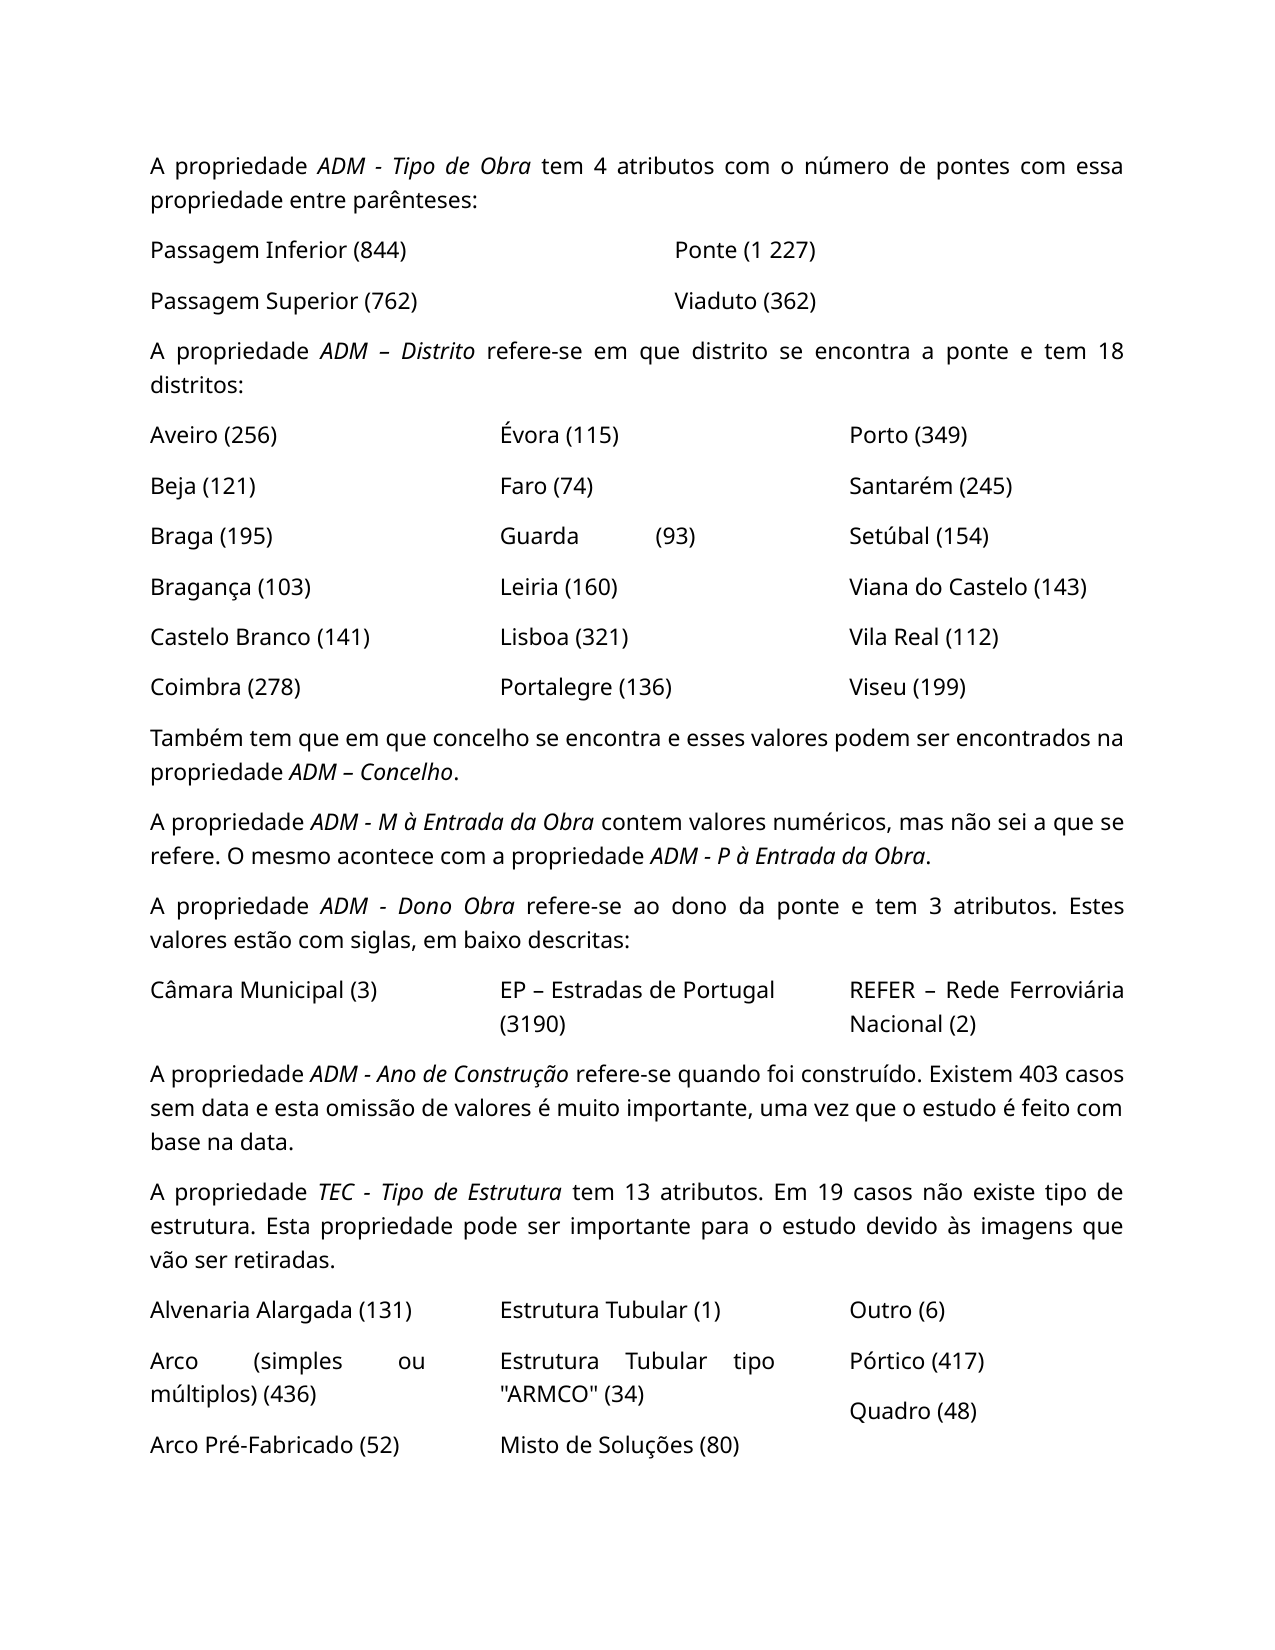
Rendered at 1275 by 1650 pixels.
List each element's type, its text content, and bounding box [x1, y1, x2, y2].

text Setúbal (154) [849, 520, 1125, 551]
text A propriedade ADM - M à Entrada da Obra contem valores numéricos, mas não sei a que se refere. O mesmo acontece com a propriedade ADM - P à Entrada da Obra. [150, 806, 1125, 871]
text Quadro (48) [849, 1395, 1125, 1426]
text Ponte (1 227) [674, 234, 1125, 265]
text Alvenaria Alargada (131) [150, 1294, 426, 1325]
text Estrutura Tubular (1) [499, 1294, 775, 1325]
text Santarém (245) [849, 469, 1125, 501]
text A propriedade ADM - Tipo de Obra tem 4 atributos com o número de pontes com essa propriedade entre parênteses: [150, 150, 1125, 215]
text Arco Pré-Fabricado (52) [150, 1429, 426, 1460]
text A propriedade TEC - Tipo de Estrutura tem 13 atributos. Em 19 casos não existe tipo de estrutura. Esta propriedade pode ser importante para o estudo devido às imagens que vão ser retiradas. [150, 1176, 1125, 1275]
text A propriedade ADM - Ano de Construção refere-se quando foi construído. Existem 403 casos sem data e esta omissão de valores é muito importante, uma vez que o estudo é feito com base na data. [150, 1058, 1125, 1157]
text Leiria (160) [499, 570, 775, 602]
text Outro (6) [849, 1294, 1125, 1325]
text Beja (121) [150, 469, 426, 501]
text Passagem Inferior (844) [150, 234, 601, 265]
text Vila Real (112) [849, 621, 1125, 652]
text Lisboa (321) [499, 621, 775, 652]
text Viaduto (362) [674, 284, 1125, 316]
text A propriedade ADM – Distrito refere-se em que distrito se encontra a ponte e tem 18 distritos: [150, 335, 1125, 400]
text Coimbra (278) [150, 671, 426, 702]
text Misto de Soluções (80) [499, 1429, 775, 1460]
text Bragança (103) [150, 570, 426, 602]
text Viana do Castelo (143) [849, 570, 1125, 602]
text Évora (115) [499, 419, 775, 450]
text Faro (74) [499, 469, 775, 501]
text Também tem que em que concelho se encontra e esses valores podem ser encontrados na propriedade ADM – Concelho. [150, 722, 1125, 787]
text Pórtico (417) [849, 1344, 1125, 1376]
text REFER – Rede Ferroviária Nacional (2) [849, 974, 1125, 1039]
text A propriedade ADM - Dono Obra refere-se ao dono da ponte e tem 3 atributos. Estes valores estão com siglas, em baixo descritas: [150, 890, 1125, 955]
text Braga (195) [150, 520, 426, 551]
text Porto (349) [849, 419, 1125, 450]
text Viseu (199) [849, 671, 1125, 702]
text Castelo Branco (141) [150, 621, 426, 652]
text Guarda (93) [499, 520, 775, 551]
text EP – Estradas de Portugal (3190) [499, 974, 775, 1039]
text Passagem Superior (762) [150, 284, 601, 316]
text Portalegre (136) [499, 671, 775, 702]
text Estrutura Tubular tipo "ARMCO" (34) [499, 1344, 775, 1409]
text Arco (simples ou múltiplos) (436) [150, 1344, 426, 1409]
text Câmara Municipal (3) [150, 974, 426, 1005]
text Aveiro (256) [150, 419, 426, 450]
